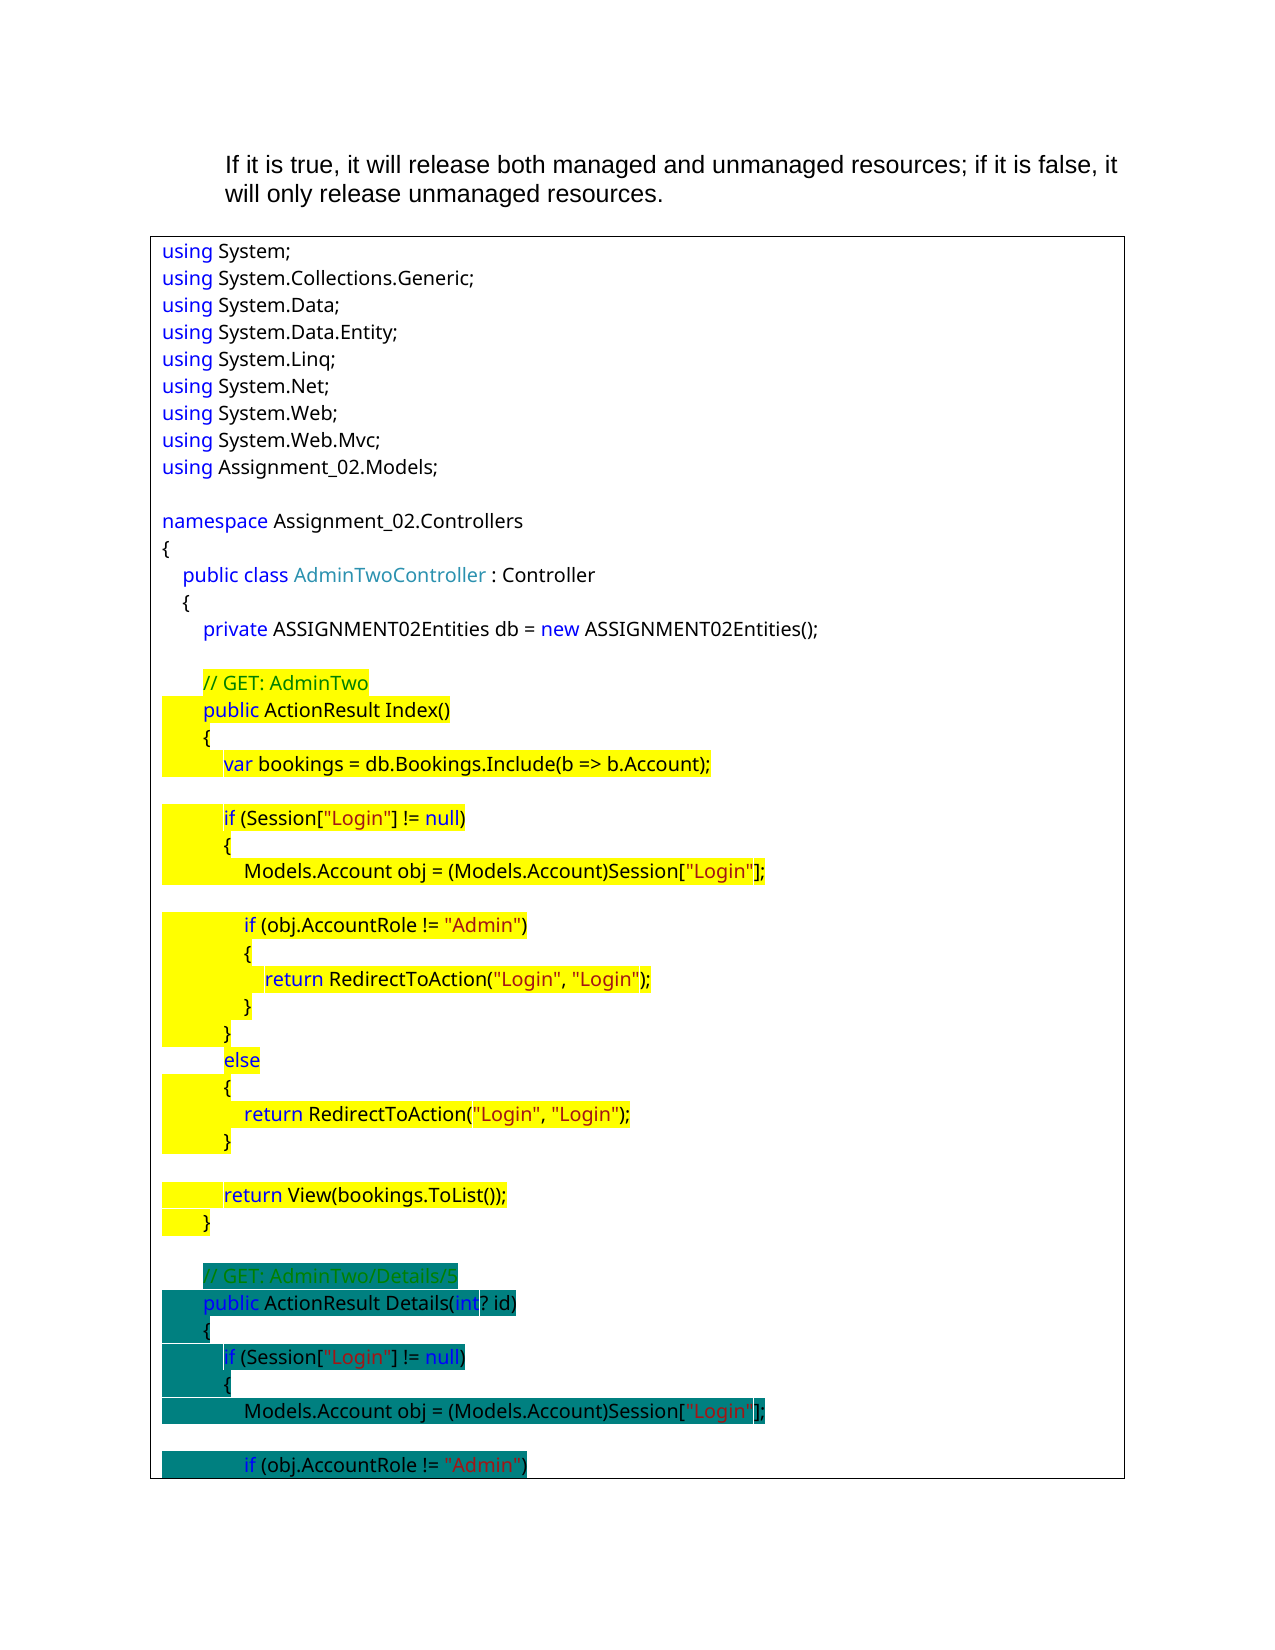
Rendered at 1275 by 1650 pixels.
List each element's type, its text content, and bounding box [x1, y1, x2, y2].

list If it is true, it will release both managed and unmanaged resources; if it is false, it will only release unmanaged resources. [225, 150, 1125, 207]
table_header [151, 237, 1124, 1478]
